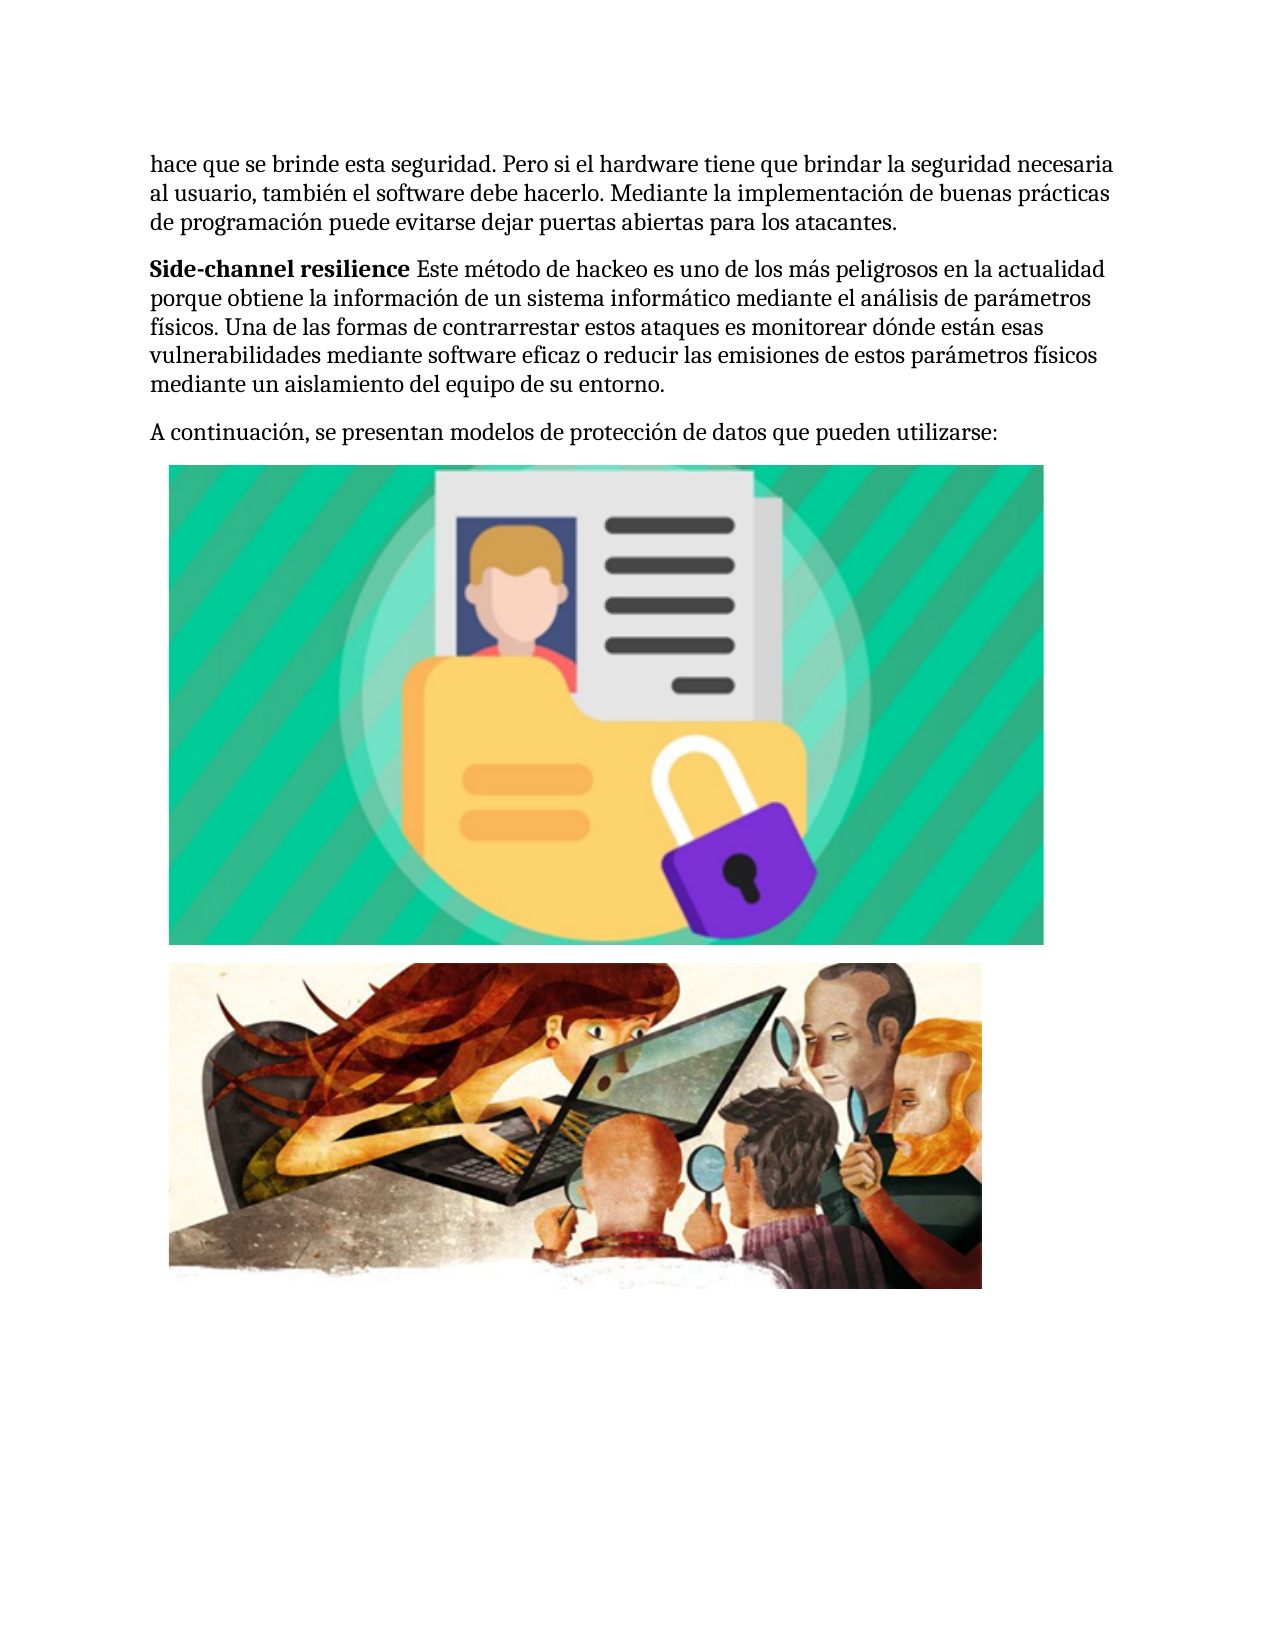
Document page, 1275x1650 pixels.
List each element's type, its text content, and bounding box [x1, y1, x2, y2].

text A continuación, se presentan modelos de protección de datos que pueden utilizarse: [150, 417, 1125, 446]
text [150, 150, 1125, 236]
picture [168, 465, 1044, 945]
picture [168, 963, 982, 1289]
text Side-channel resilience Este método de hackeo es uno de los más peligrosos en la actualidad porque obtiene la información de un sistema informático mediante el análisis de parámetros físicos. Una de las formas de contrarrestar estos ataques es monitorear dónde están esas vulnerabilidades mediante software eficaz o reducir las emisiones de estos parámetros físicos mediante un aislamiento del equipo de su entorno. [150, 255, 1125, 399]
